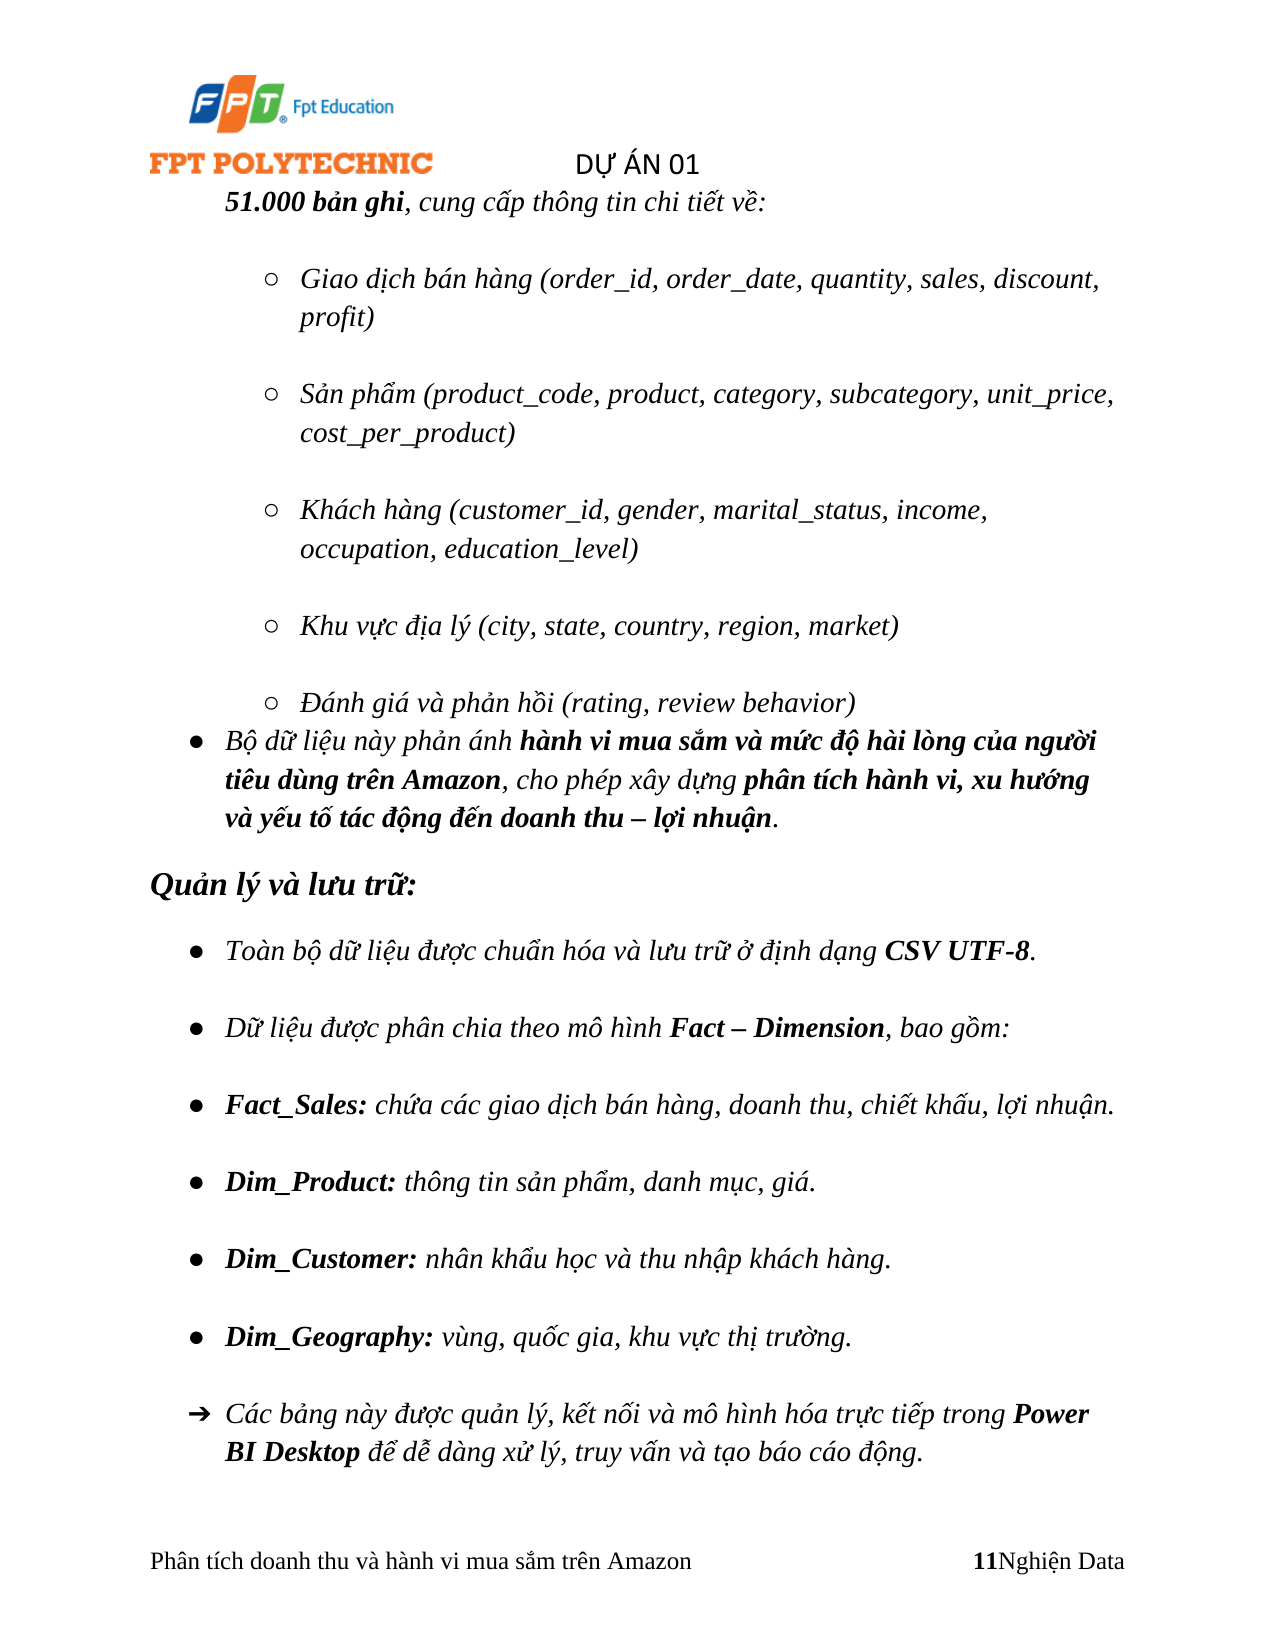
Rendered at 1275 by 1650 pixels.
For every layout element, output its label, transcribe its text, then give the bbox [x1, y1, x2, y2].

list Giao dịch bán hàng (order_id, order_date, quantity, sales, discount, profit) [262, 261, 1125, 372]
list Dim_Geography: vùng, quốc gia, khu vực thị trường. [187, 1319, 1125, 1391]
list Các bảng này được quản lý, kết nối và mô hình hóa trực tiếp trong Power BI Desktop để dễ dàng xử lý, truy vấn và tạo báo cáo động. [187, 1396, 1125, 1468]
list Đánh giá và phản hồi (rating, review behavior) [262, 685, 1125, 718]
list Khách hàng (customer_id, gender, marital_status, income, occupation, education_level) [262, 492, 1125, 603]
list Dim_Customer: nhân khẩu học và thu nhập khách hàng. [187, 1242, 1125, 1314]
list Khu vực địa lý (city, state, country, region, market) [262, 608, 1125, 680]
list Dữ liệu được phân chia theo mô hình Fact – Dimension, bao gồm: [187, 1010, 1125, 1082]
subtitle Quản lý và lưu trữ: [150, 864, 1125, 902]
picture [150, 75, 436, 174]
list Dim_Product: thông tin sản phẩm, danh mục, giá. [187, 1164, 1125, 1237]
list Dữ liệu: Bộ dữ liệu “Amazon Personal & Household Care Dataset” bao gồm hơn 51.000 bản ghi, cung cấp thông tin chi tiết về: [187, 184, 1125, 256]
list Toàn bộ dữ liệu được chuẩn hóa và lưu trữ ở định dạng CSV UTF-8. [187, 933, 1125, 1005]
list Sản phẩm (product_code, product, category, subcategory, unit_price, cost_per_product) [262, 377, 1125, 487]
list Fact_Sales: chứa các giao dịch bán hàng, doanh thu, chiết khấu, lợi nhuận. [187, 1087, 1125, 1159]
list Bộ dữ liệu này phản ánh hành vi mua sắm và mức độ hài lòng của người tiêu dùng trên Amazon, cho phép xây dựng phân tích hành vi, xu hướng và yếu tố tác động đến doanh thu – lợi nhuận. [187, 723, 1125, 834]
